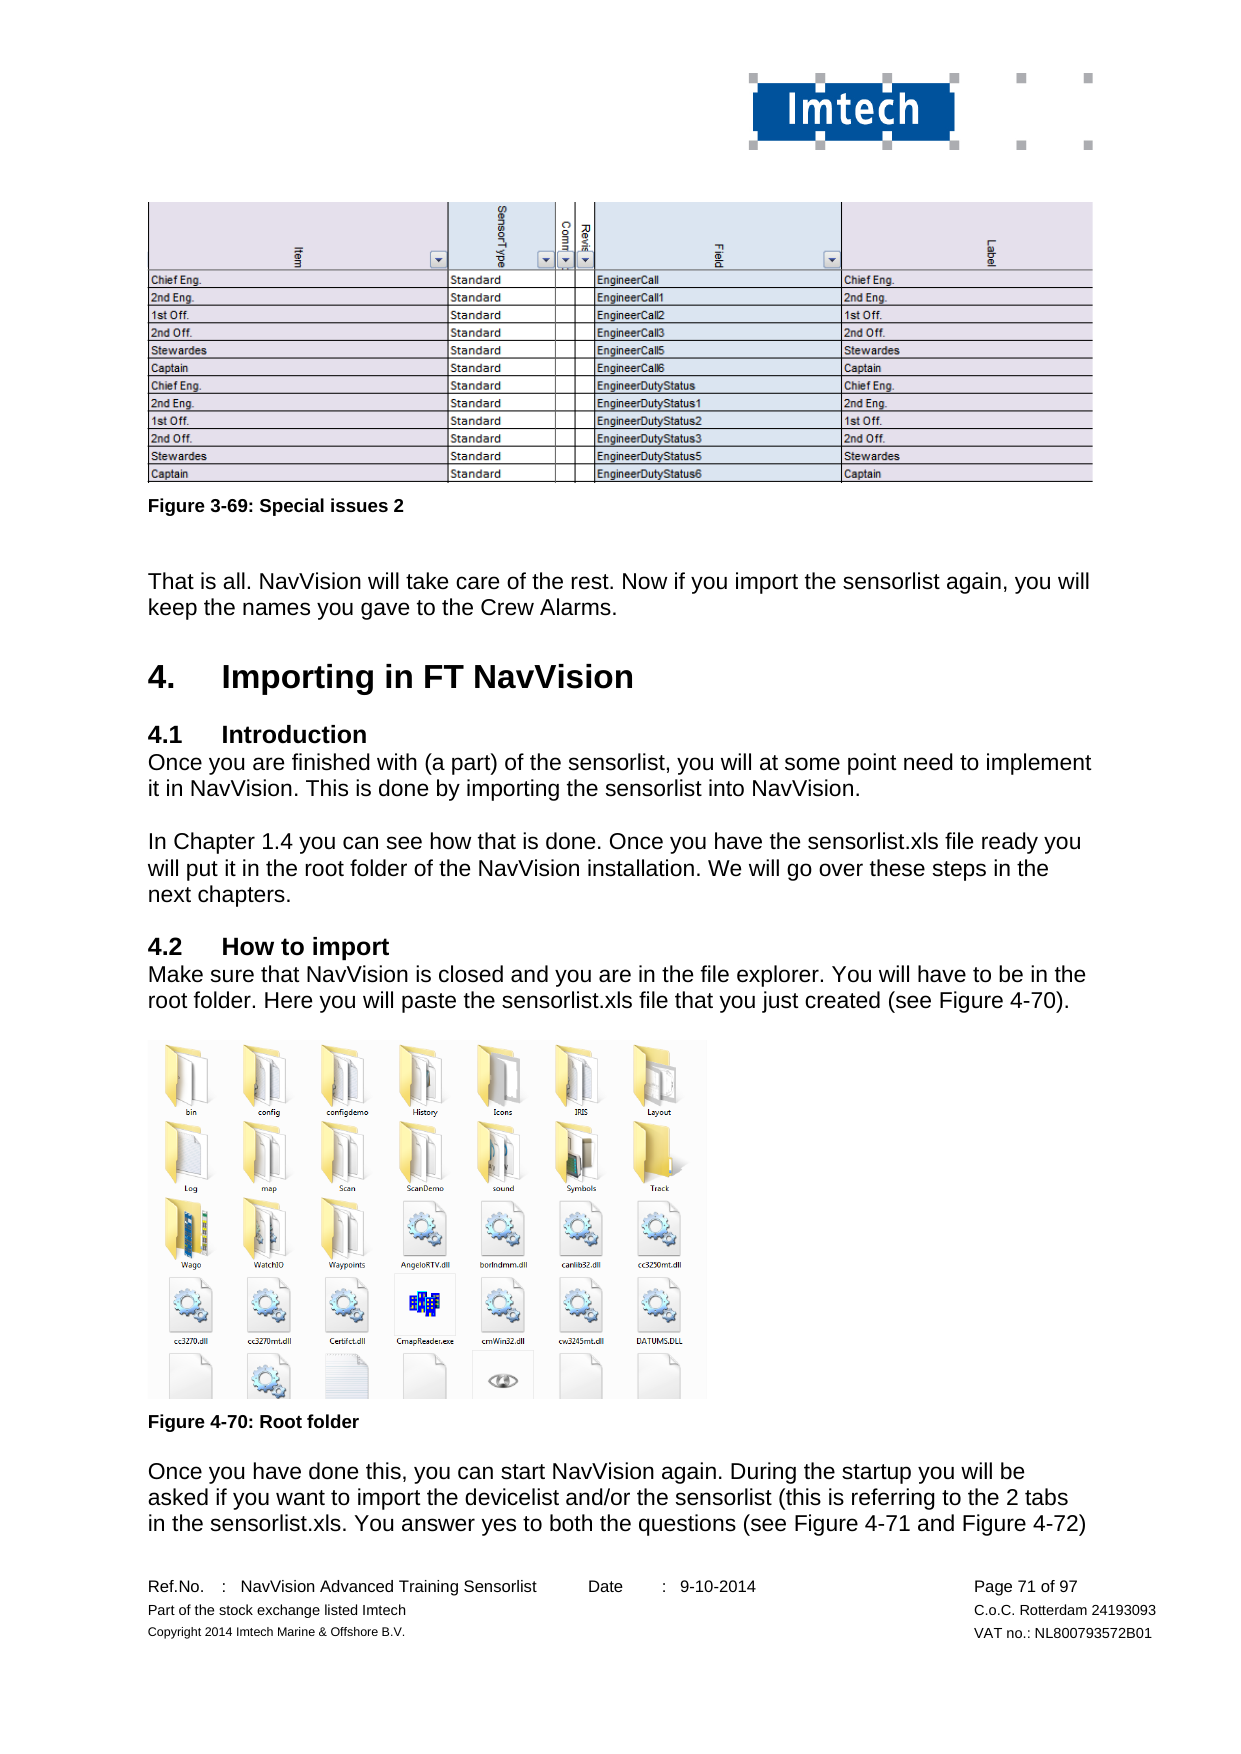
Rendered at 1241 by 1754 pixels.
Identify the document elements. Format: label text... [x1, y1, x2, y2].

subtitle How to import [148, 932, 1093, 961]
picture [748, 73, 1093, 150]
picture [147, 202, 1093, 483]
picture [147, 1040, 707, 1399]
subtitle Introduction [148, 720, 1093, 749]
text In Chapter 1.4 you can see how that is done. Once you have the sensorlist.xls file ready you will put it in the root folder of the NavVision installation. We will go over these steps in the next chapters. [148, 828, 1093, 907]
subtitle Importing in FT NavVision [148, 645, 1093, 695]
text Once you are finished with (a part) of the sensorlist, you will at some point need to implement it in NavVision. This is done by importing the sensorlist into NavVision. [148, 749, 1093, 802]
text That is all. NavVision will take care of the rest. Now if you import the sensorlist again, you will keep the names you gave to the Crew Alarms. [148, 568, 1093, 620]
